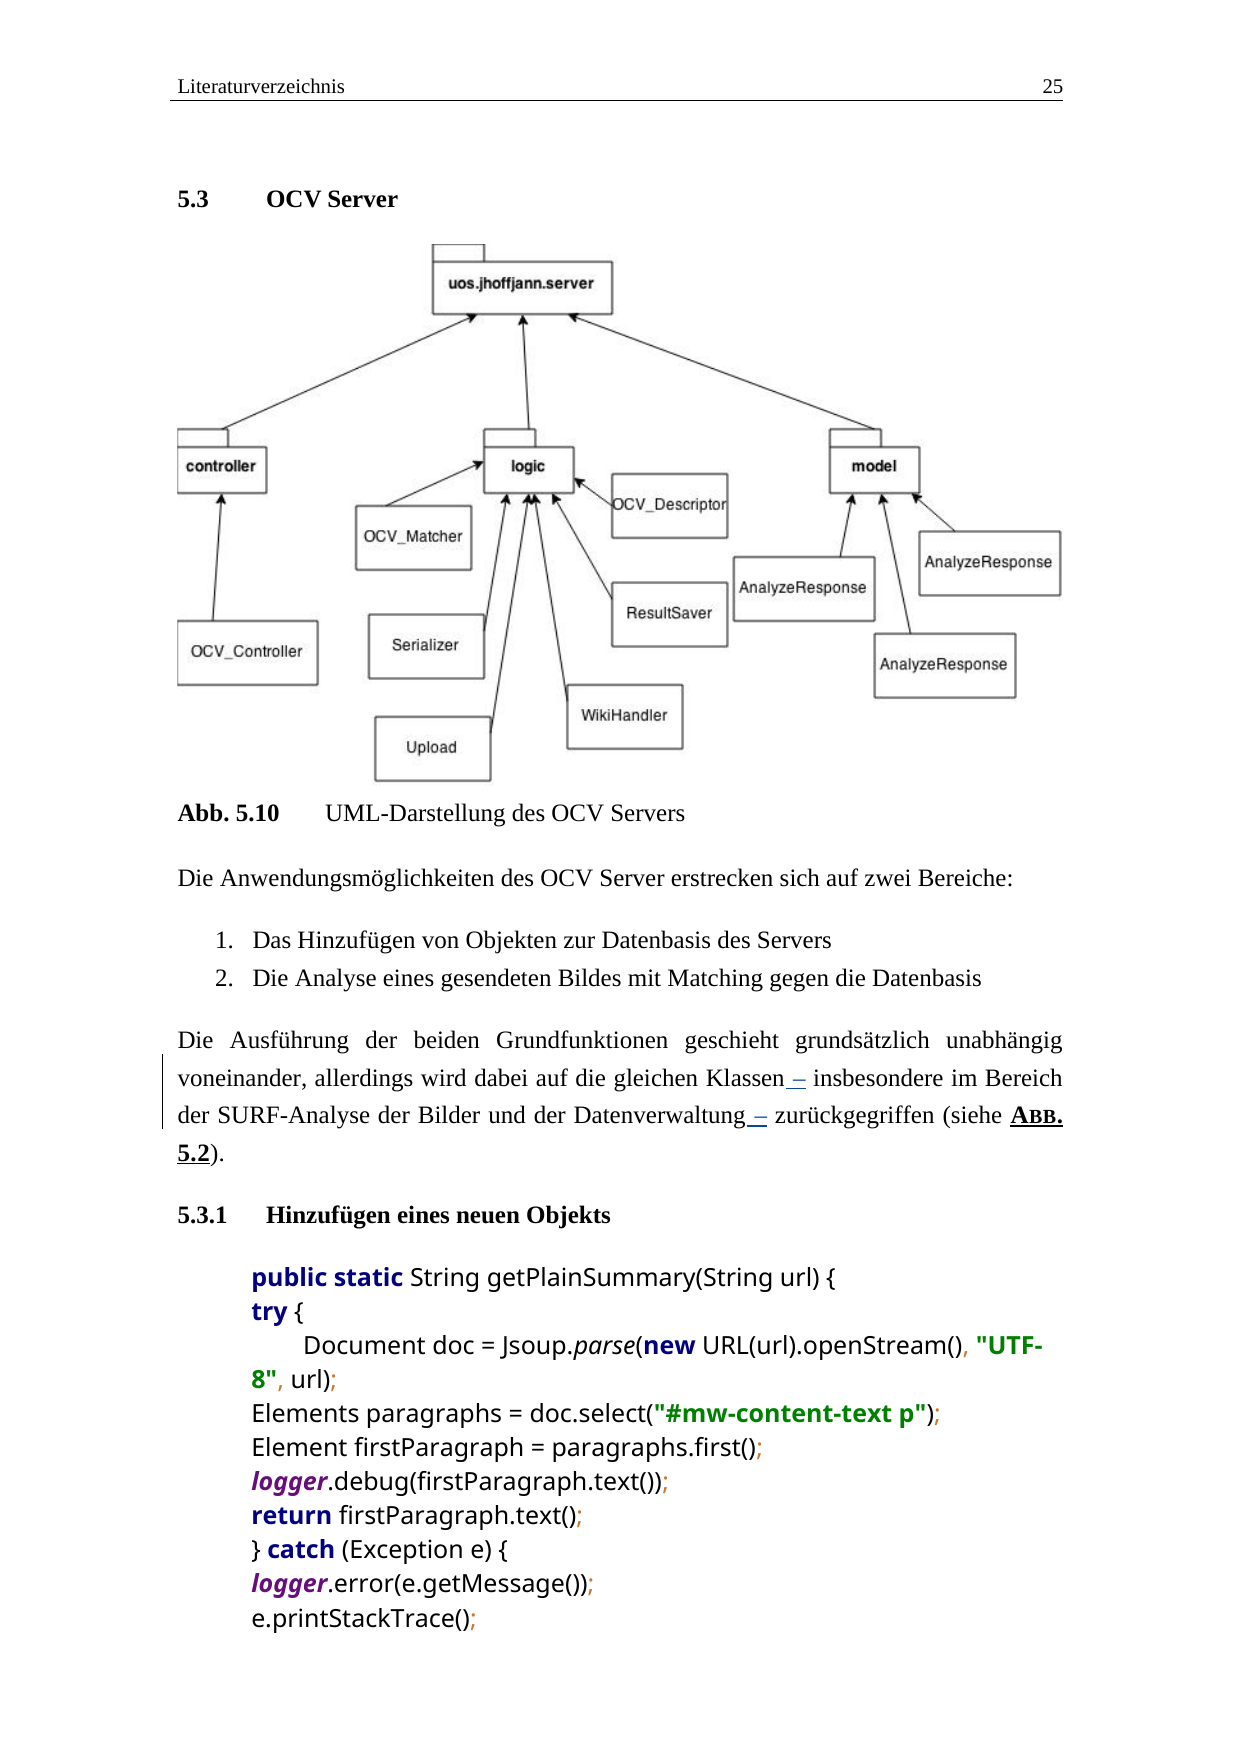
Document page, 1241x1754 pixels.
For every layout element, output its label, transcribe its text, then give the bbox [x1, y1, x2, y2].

list Das Hinzufügen von Objekten zur Datenbasis des Servers [215, 916, 1063, 954]
subtitle Hinzufügen eines neuen Objekts [177, 1200, 1063, 1228]
picture [177, 244, 1063, 786]
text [251, 1259, 1063, 1634]
text Die Anwendungsmöglichkeiten des OCV Server erstrecken sich auf zwei Bereiche: [177, 854, 1063, 891]
text Die Ausführung der beiden Grundfunktionen geschieht grundsätzlich unabhängig voneinander, allerdings wird dabei auf die gleichen Klassen insbesondere im Bereich der SURF-Analyse der Bilder und der Datenverwaltung zurückgegriffen (siehe Abb. 5.2). [177, 1016, 1063, 1166]
subtitle OCV Server [177, 184, 1063, 213]
list Die Analyse eines gesendeten Bildes mit Matching gegen die Datenbasis [215, 954, 1063, 991]
